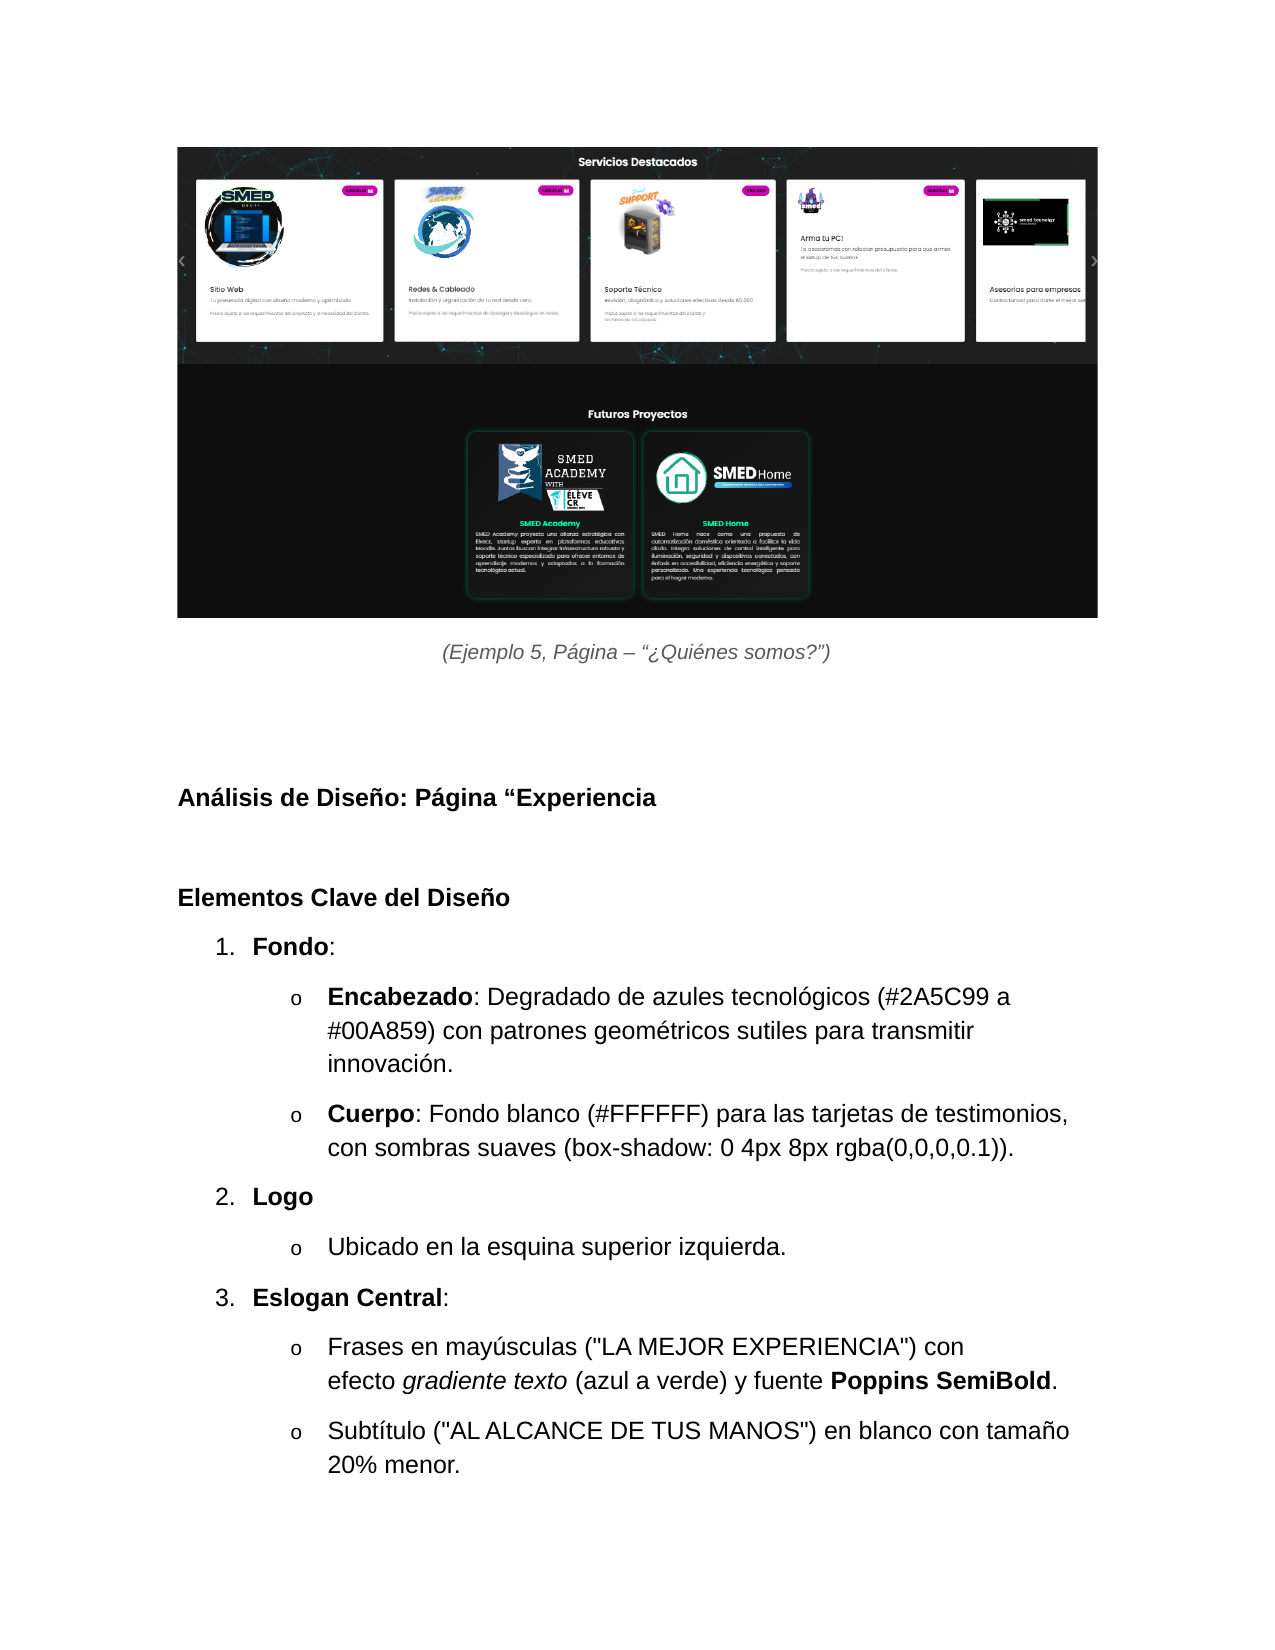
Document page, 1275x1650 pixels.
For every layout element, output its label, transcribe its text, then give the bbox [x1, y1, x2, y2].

list Cuerpo: Fondo blanco (#FFFFFF) para las tarjetas de testimonios, con sombras suaves (box-shadow: 0 4px 8px rgba(0,0,0,0.1)). [290, 1098, 1098, 1161]
list Subtítulo ("AL ALCANCE DE TUS MANOS") en blanco con tamaño 20% menor. [290, 1416, 1098, 1479]
text Elementos Clave del Diseño [177, 882, 1098, 911]
text Análisis de Diseño: Página “Experiencia [177, 783, 1098, 812]
list Ubicado en la esquina superior izquierda. [290, 1232, 1098, 1262]
list Encabezado: Degradado de azules tecnológicos (#2A5C99 a #00A859) con patrones geométricos sutiles para transmitir innovación. [290, 982, 1098, 1078]
text (Ejemplo 5, Página – “¿Quiénes somos?”) [177, 639, 1098, 663]
list Logo [215, 1182, 1098, 1211]
list Fondo: [215, 932, 1098, 961]
list Frases en mayúsculas ("LA MEJOR EXPERIENCIA") con efecto gradiente texto (azul a verde) y fuente Poppins SemiBold. [290, 1332, 1098, 1395]
picture [177, 147, 1098, 618]
list Eslogan Central: [215, 1283, 1098, 1311]
